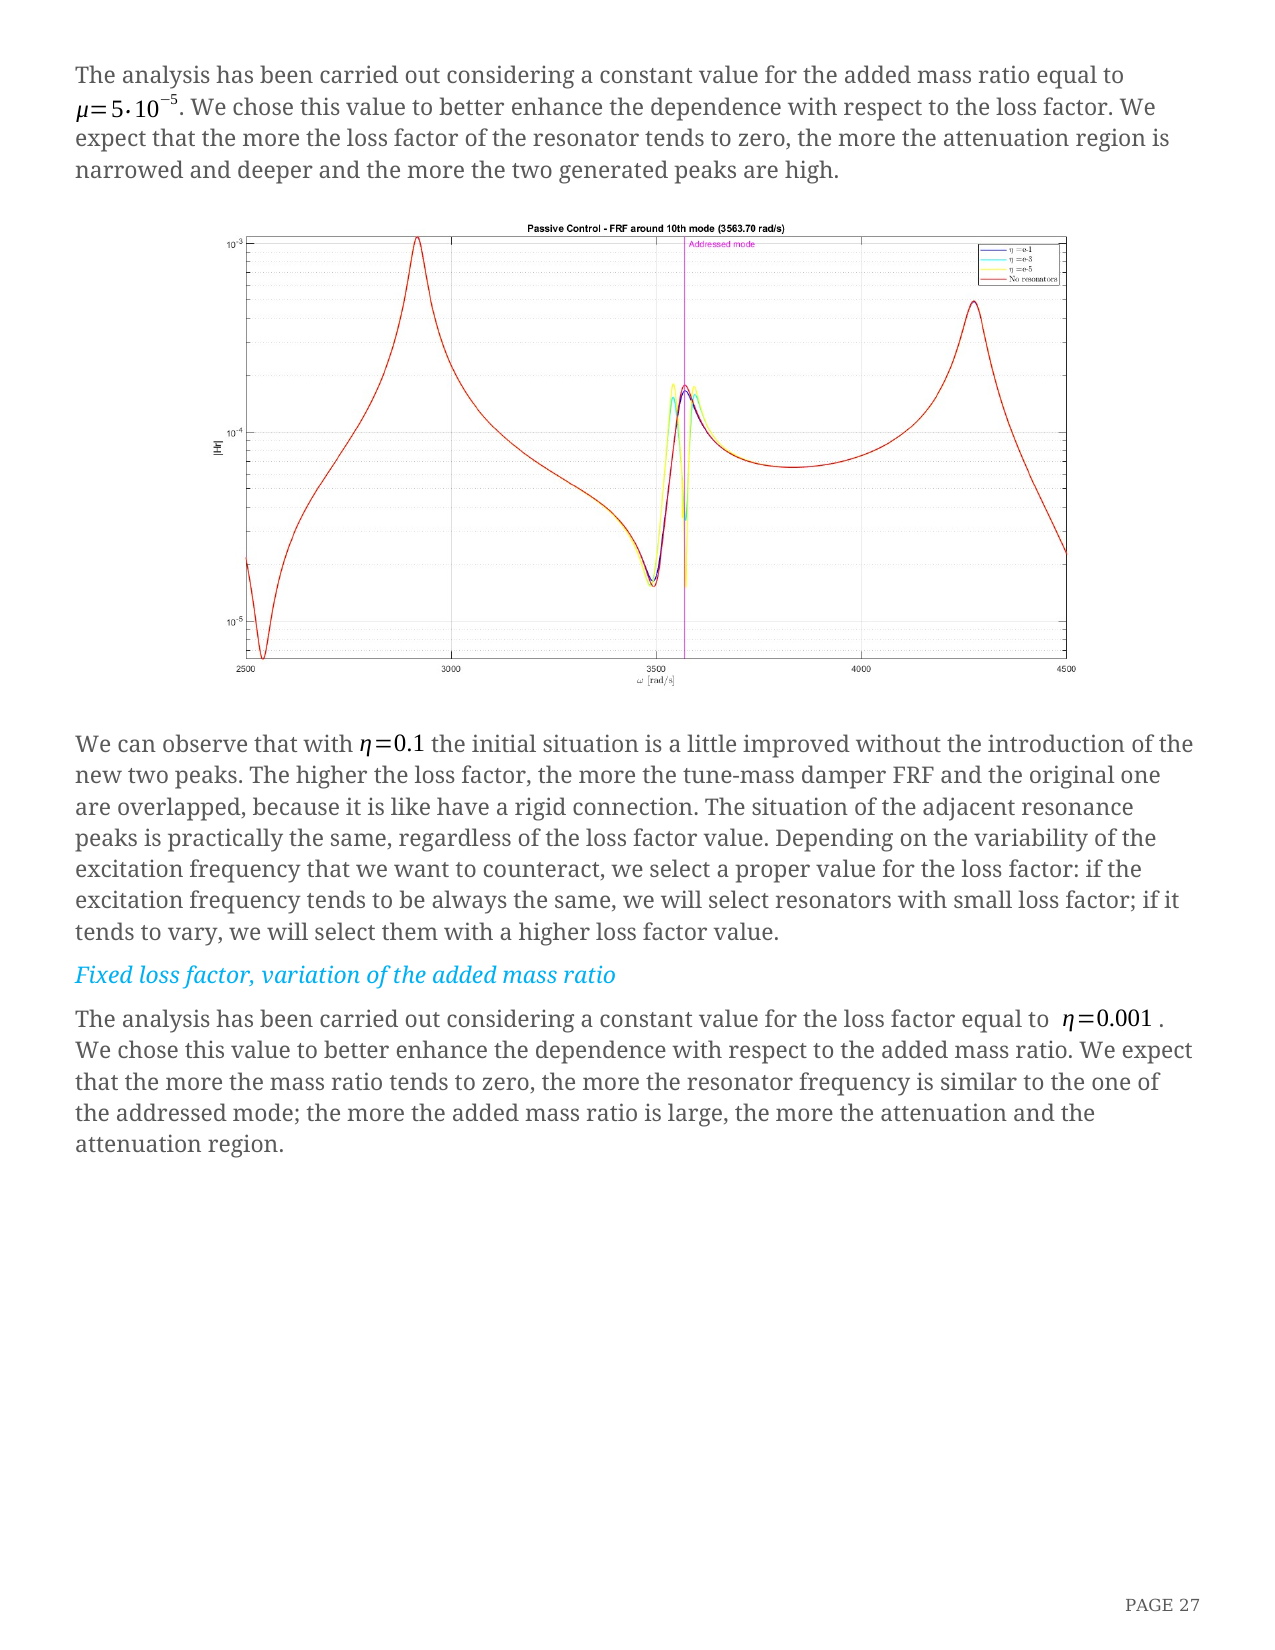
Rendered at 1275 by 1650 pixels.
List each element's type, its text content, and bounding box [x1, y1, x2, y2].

text We can observe that with the initial situation is a little improved without the introduction of the new two peaks. The higher the loss factor, the more the tune-mass damper FRF and the original one are overlapped, because it is like have a rigid connection. The situation of the adjacent resonance peaks is practically the same, regardless of the loss factor value. Depending on the variability of the excitation frequency that we want to counteract, we select a proper value for the loss factor: if the excitation frequency tends to be always the same, we will select resonators with small loss factor; if it tends to vary, we will select them with a higher loss factor value. [75, 728, 1200, 947]
text Fixed loss factor, variation of the added mass ratio [75, 959, 1200, 990]
text The analysis has been carried out considering a constant value for the added mass ratio equal to . We chose this value to better enhance the dependence with respect to the loss factor. We expect that the more the loss factor of the resonator tends to zero, the more the attenuation region is narrowed and deeper and the more the two generated peaks are high. [75, 59, 1200, 185]
text The analysis has been carried out considering a constant value for the loss factor equal to . We chose this value to better enhance the dependence with respect to the added mass ratio. We expect that the more the mass ratio tends to zero, the more the resonator frequency is similar to the one of the addressed mode; the more the added mass ratio is large, the more the attenuation and the attenuation region. [284, 1003, 1200, 1159]
picture [108, 197, 1167, 716]
